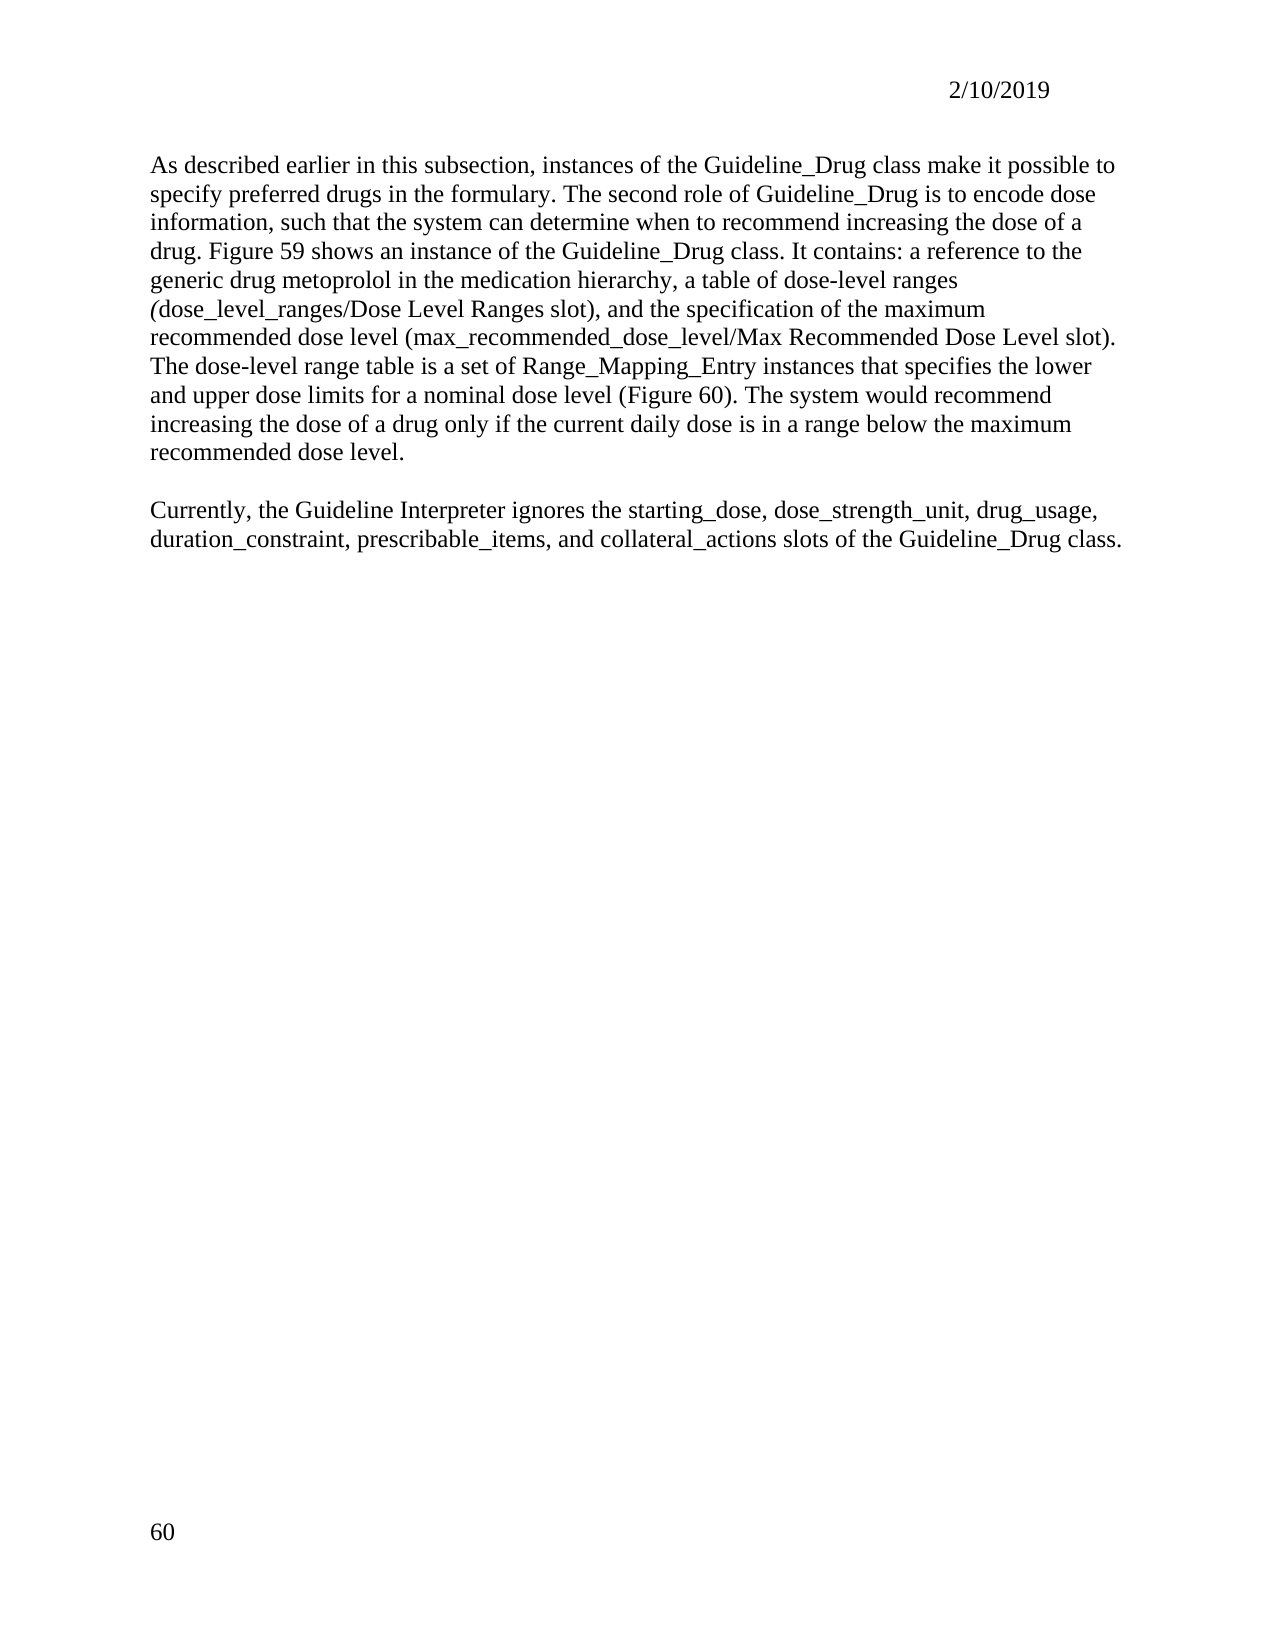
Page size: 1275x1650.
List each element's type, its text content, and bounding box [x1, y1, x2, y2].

text Currently, the Guideline Interpreter ignores the starting_dose, dose_strength_unit, drug_usage, duration_constraint, prescribable_items, and collateral_actions slots of the Guideline_Drug class. [150, 495, 1125, 552]
